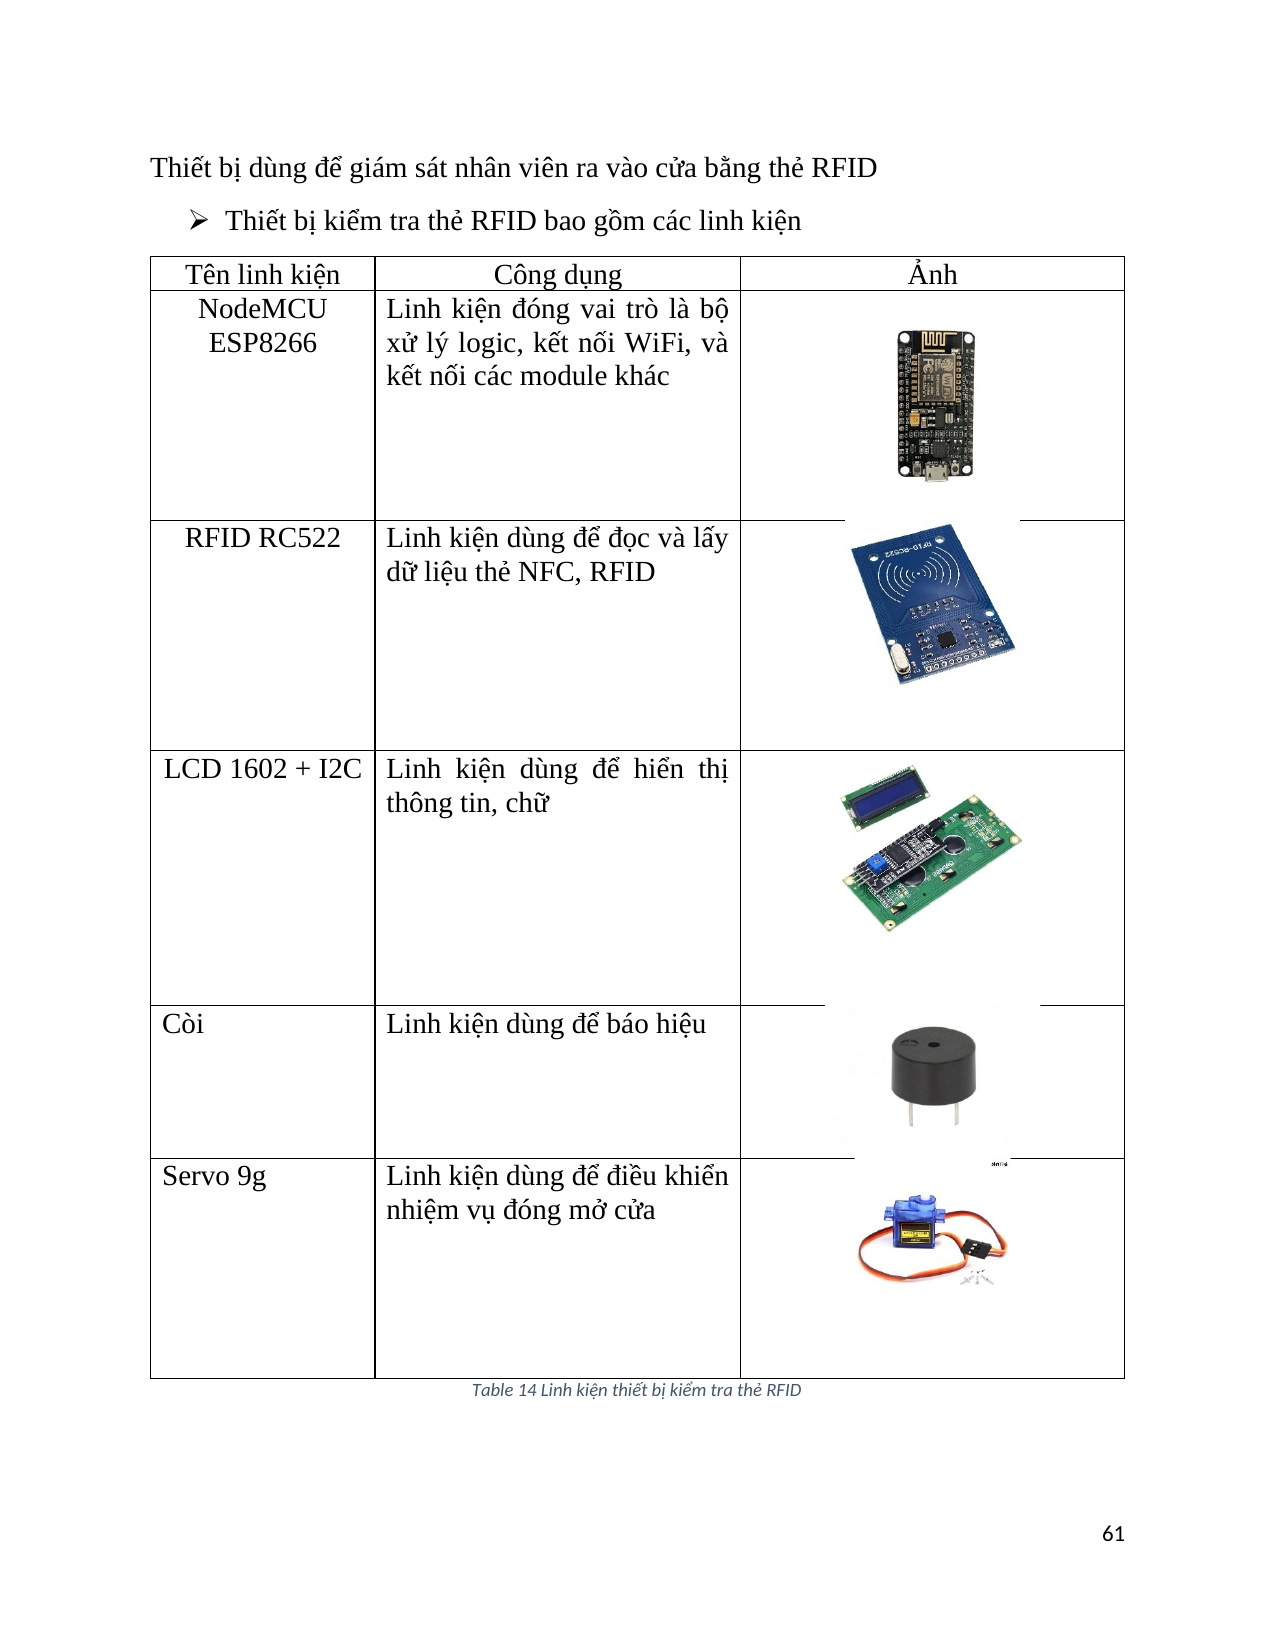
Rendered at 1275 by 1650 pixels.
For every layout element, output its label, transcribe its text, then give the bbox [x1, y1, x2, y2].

table_header Ảnh [741, 257, 1124, 290]
text Thiết bị dùng để giám sát nhân viên ra vào cửa bằng thẻ RFID [150, 150, 1125, 183]
table_cell NodeMCU ESP8266 [151, 291, 374, 519]
table_cell Linh kiện dùng để đọc và lấy dữ liệu thẻ NFC, RFID [376, 521, 740, 750]
list Thiết bị kiểm tra thẻ RFID bao gồm các linh kiện [187, 203, 1125, 236]
text Table 14 Linh kiện thiết bị kiểm tra thẻ RFID [150, 1379, 1125, 1401]
table_cell Linh kiện dùng để điều khiển nhiệm vụ đóng mở cửa [376, 1159, 740, 1377]
table_cell LCD 1602 + I2C [151, 751, 374, 1005]
table_cell [741, 291, 818, 519]
table_cell [741, 751, 1124, 1005]
picture [837, 751, 1028, 942]
table_cell Linh kiện dùng để báo hiệu [376, 1006, 740, 1157]
table_header Tên linh kiện [151, 257, 374, 290]
table_cell Linh kiện đóng vai trò là bộ xử lý logic, kết nối WiFi, và kết nối các module khác [376, 291, 740, 519]
table_cell [1041, 1006, 1124, 1157]
table_cell [741, 1159, 1124, 1377]
table_cell [741, 521, 1124, 750]
table_cell [741, 1006, 824, 1157]
table_cell Linh kiện dùng để hiển thị thông tin, chữ [376, 751, 740, 1005]
picture [824, 1005, 1041, 1315]
table_cell [1047, 291, 1124, 519]
table_cell Servo 9g [151, 1159, 374, 1377]
table_cell RFID RC522 [151, 521, 374, 750]
picture [818, 291, 1047, 688]
table_header Công dụng [376, 257, 740, 290]
table_cell Còi [151, 1006, 374, 1157]
